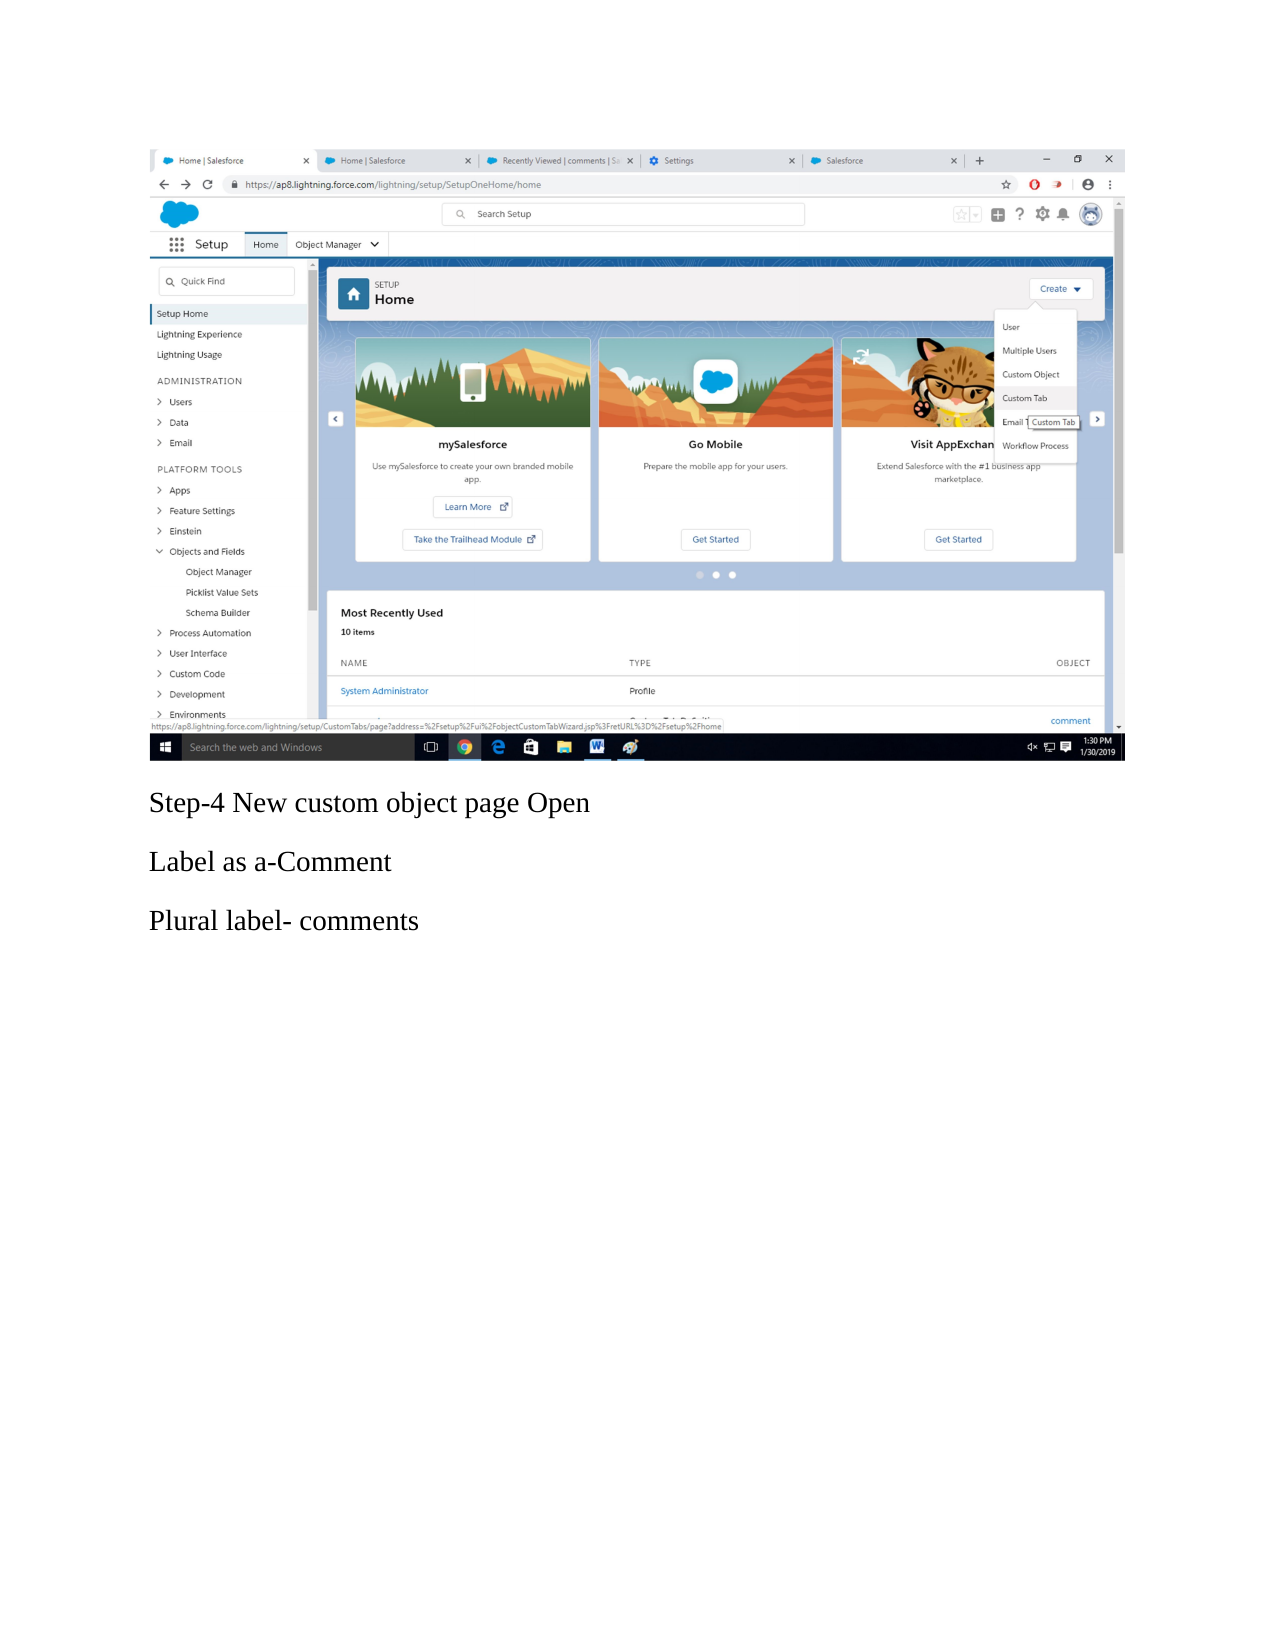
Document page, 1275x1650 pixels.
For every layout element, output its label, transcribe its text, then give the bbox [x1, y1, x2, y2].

text Plural label- comments [149, 903, 1130, 937]
picture [149, 149, 1125, 761]
text Label as a-Comment [149, 844, 1130, 878]
text Step-4 New custom object page Open [149, 786, 1130, 819]
